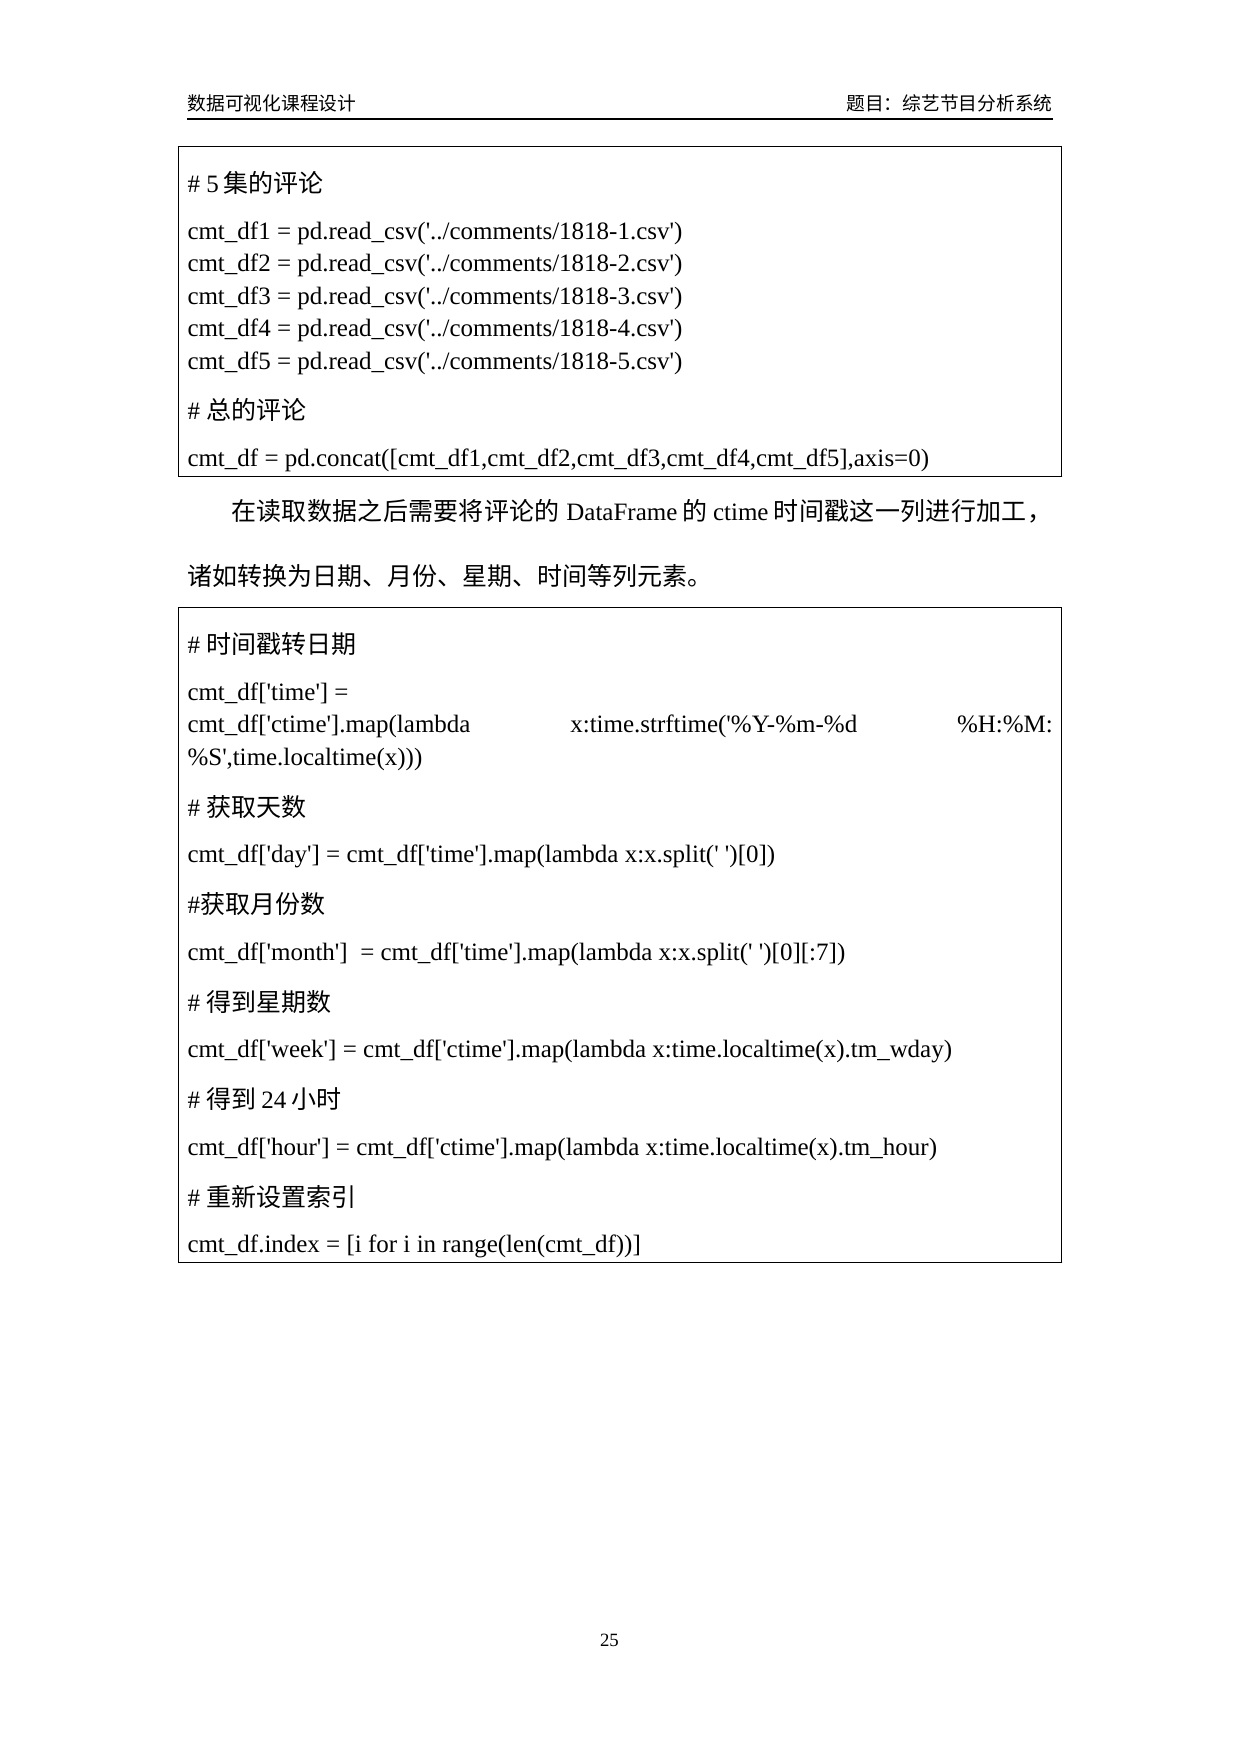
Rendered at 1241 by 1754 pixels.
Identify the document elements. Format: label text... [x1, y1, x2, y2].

text cmt_df2 = pd.read_csv('../comments/1818-2.csv') [187, 246, 1053, 279]
text cmt_df['week'] = cmt_df['ctime'].map(lambda x:time.localtime(x).tm_wday) [187, 1033, 1053, 1065]
text cmt_df3 = pd.read_csv('../comments/1818-3.csv') [187, 279, 1053, 311]
text cmt_df['hour'] = cmt_df['ctime'].map(lambda x:time.localtime(x).tm_hour) [187, 1130, 1053, 1163]
text #获取月份数 [187, 870, 1053, 935]
text # 获取天数 [187, 773, 1053, 838]
text cmt_df1 = pd.read_csv('../comments/1818-1.csv') [187, 214, 1053, 246]
text # 时间戳转日期 [179, 608, 1061, 675]
text cmt_df['day'] = cmt_df['time'].map(lambda x:x.split(' ')[0]) [187, 838, 1053, 870]
text cmt_df['month'] = cmt_df['time'].map(lambda x:x.split(' ')[0][:7]) [187, 935, 1053, 968]
text # 总的评论 [187, 376, 1053, 438]
text cmt_df = pd.concat([cmt_df1,cmt_df2,cmt_df3,cmt_df4,cmt_df5],axis=0) [179, 438, 1061, 476]
text cmt_df4 = pd.read_csv('../comments/1818-4.csv') [187, 311, 1053, 344]
text cmt_df5 = pd.read_csv('../comments/1818-5.csv') [187, 344, 1053, 376]
text # 得到星期数 [187, 968, 1053, 1033]
text cmt_df['time'] = [187, 675, 1053, 708]
text # 得到24小时 [187, 1065, 1053, 1130]
text cmt_df.index = [i for i in range(len(cmt_df))] [179, 1224, 1061, 1262]
text # 重新设置索引 [187, 1163, 1053, 1224]
text 在读取数据之后需要将评论的DataFrame的ctime时间戳这一列进行加工，诸如转换为日期、月份、星期、时间等列元素。 [187, 477, 1053, 607]
text # 5集的评论 [179, 147, 1061, 214]
text cmt_df['ctime'].map(lambda x:time.strftime('%Y-%m-%d %H:%M:%S',time.localtime(x))) [187, 708, 1053, 773]
